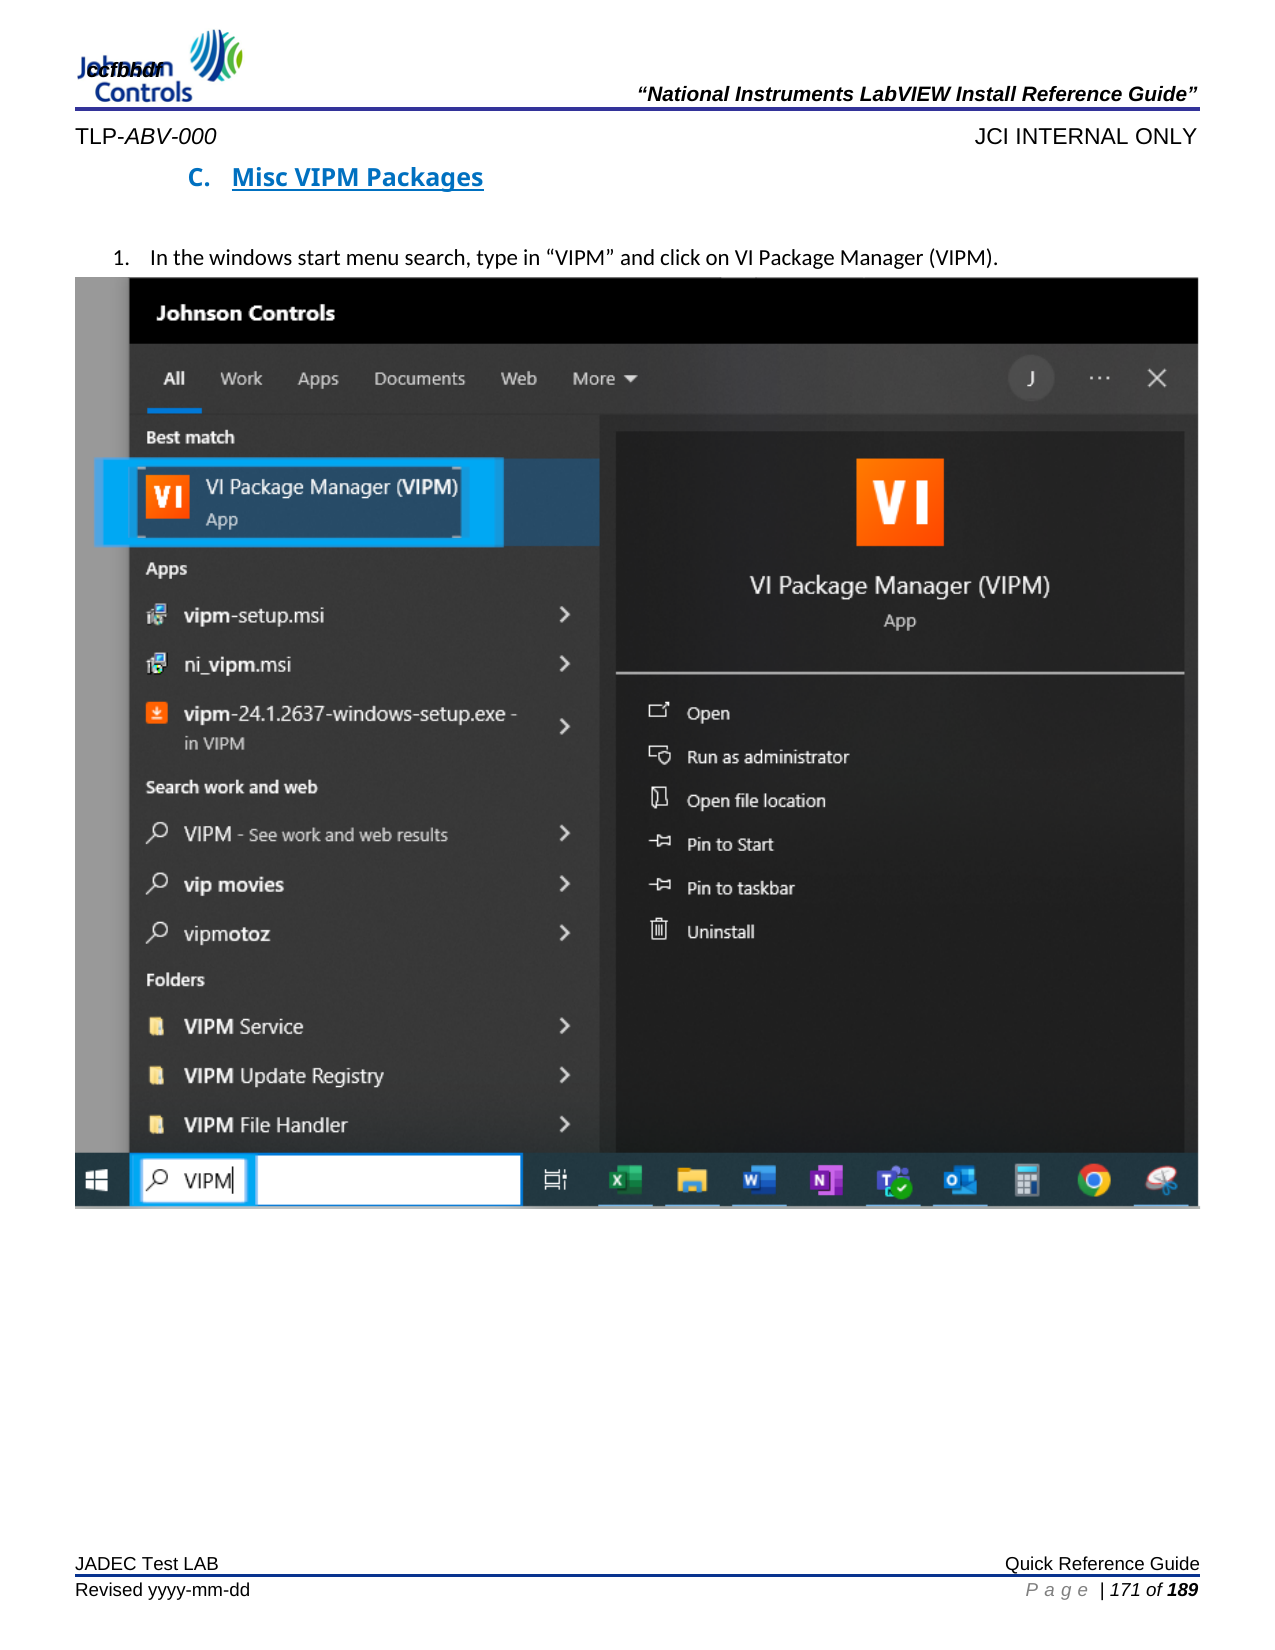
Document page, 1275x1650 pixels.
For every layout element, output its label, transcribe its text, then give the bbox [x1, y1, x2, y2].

subtitle Misc VIPM Packages [187, 160, 1200, 194]
text 1. In the windows start menu search, type in “VIPM” and click on VI Package Manager (VIPM). [112, 243, 1200, 272]
picture [75, 277, 1200, 1209]
picture [76, 26, 246, 105]
